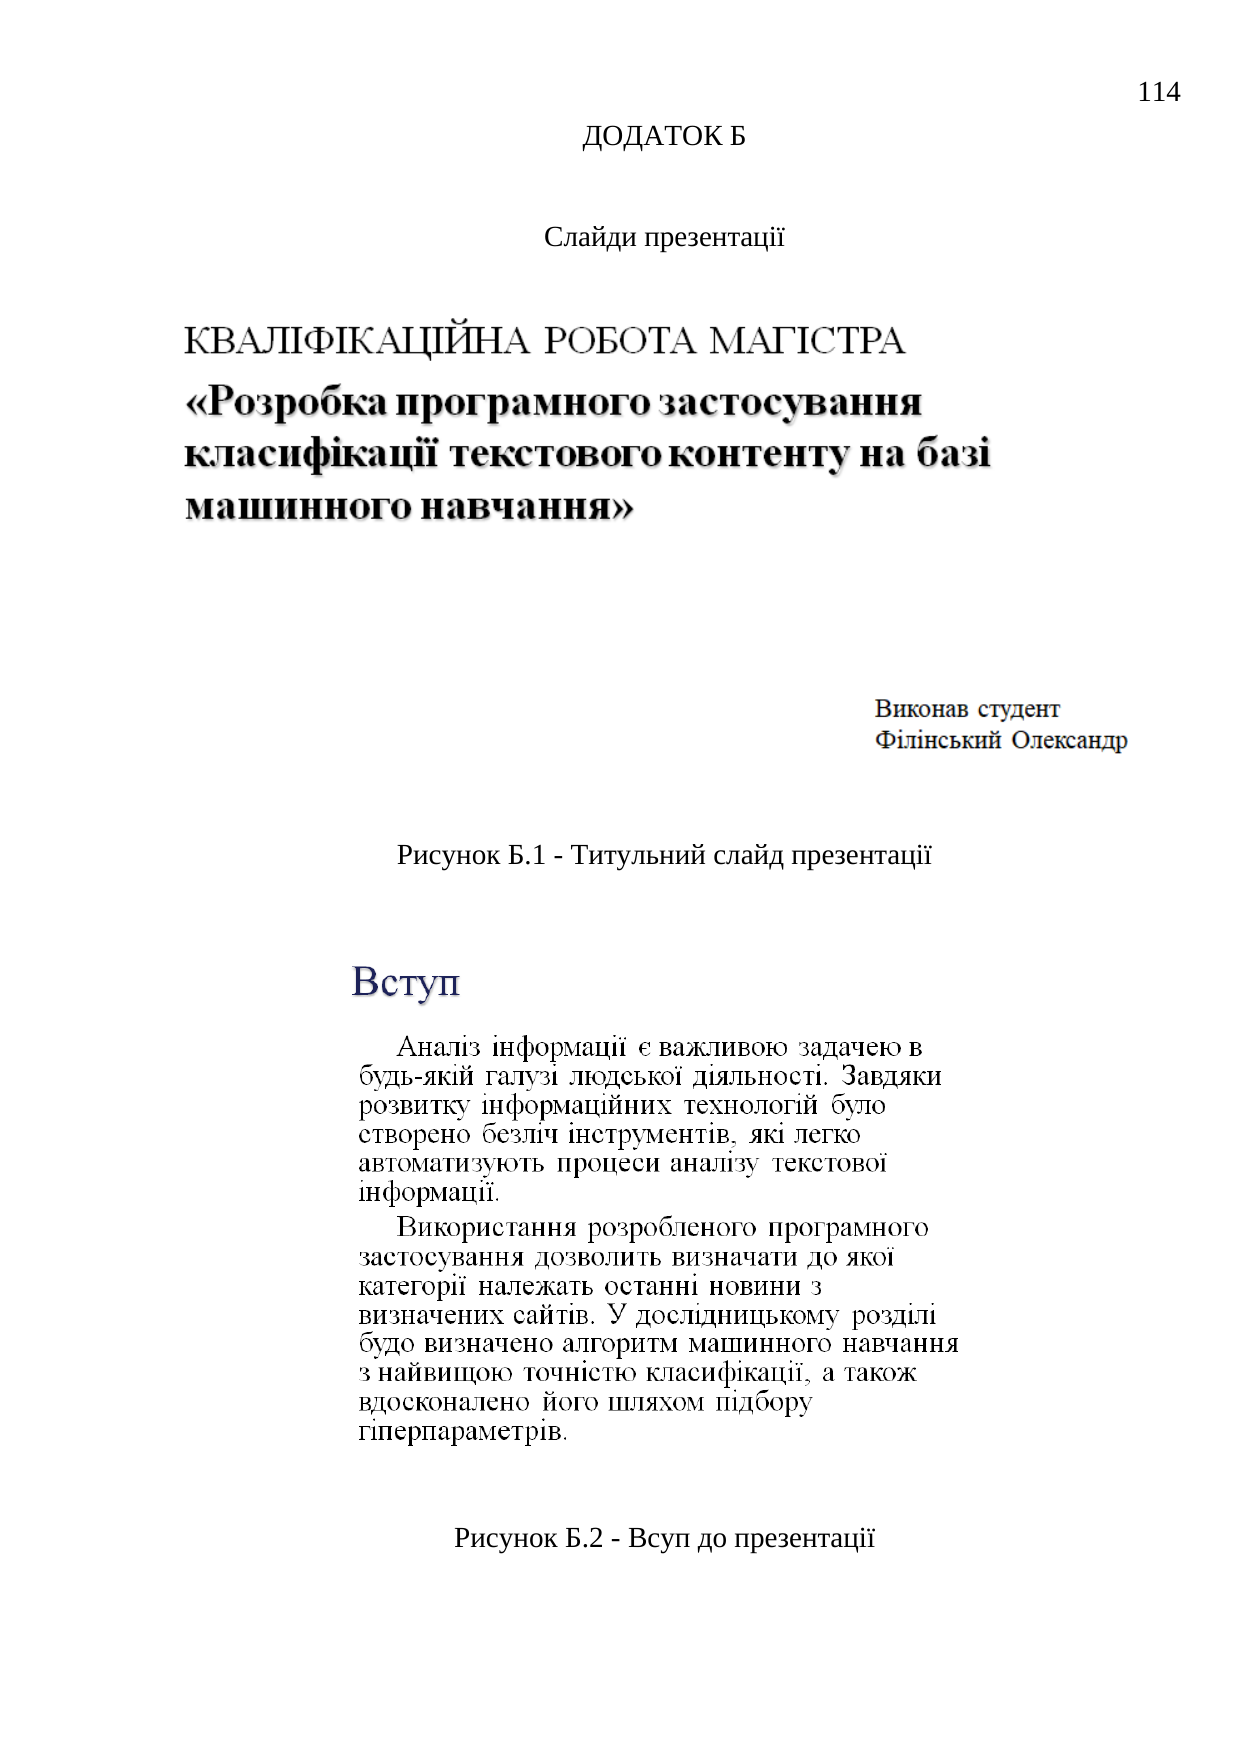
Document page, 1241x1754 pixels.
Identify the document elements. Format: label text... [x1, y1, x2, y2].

text Рисунок Б.1 - Титульний слайд презентації [148, 837, 1181, 871]
picture [156, 302, 1173, 771]
list Слайди презентації [148, 219, 1181, 252]
text Рисунок Б.2 - Всуп до презентації [148, 1520, 1181, 1553]
picture [332, 937, 978, 1453]
list ДОДАТОК Б [148, 118, 1181, 152]
